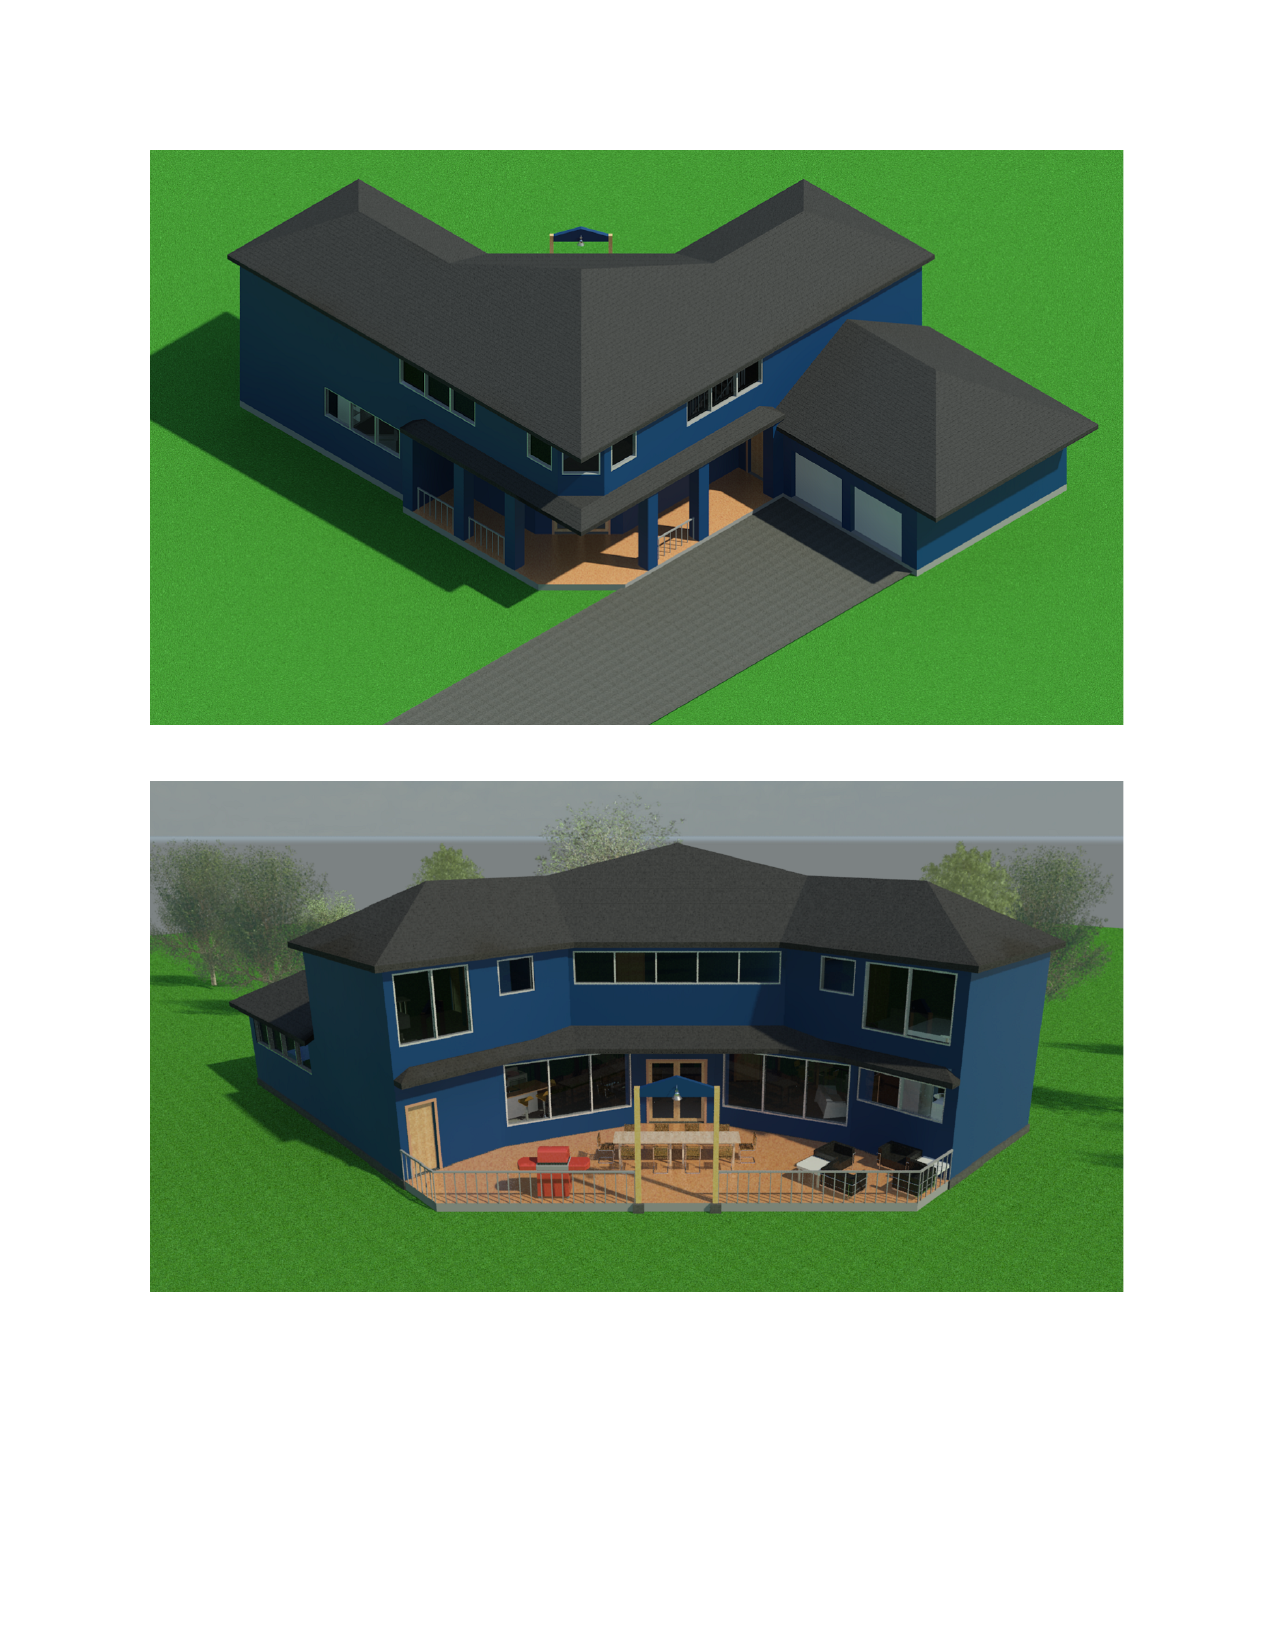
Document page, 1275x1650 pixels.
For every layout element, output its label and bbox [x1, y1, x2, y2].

picture [150, 150, 1124, 725]
picture [150, 781, 1124, 1292]
